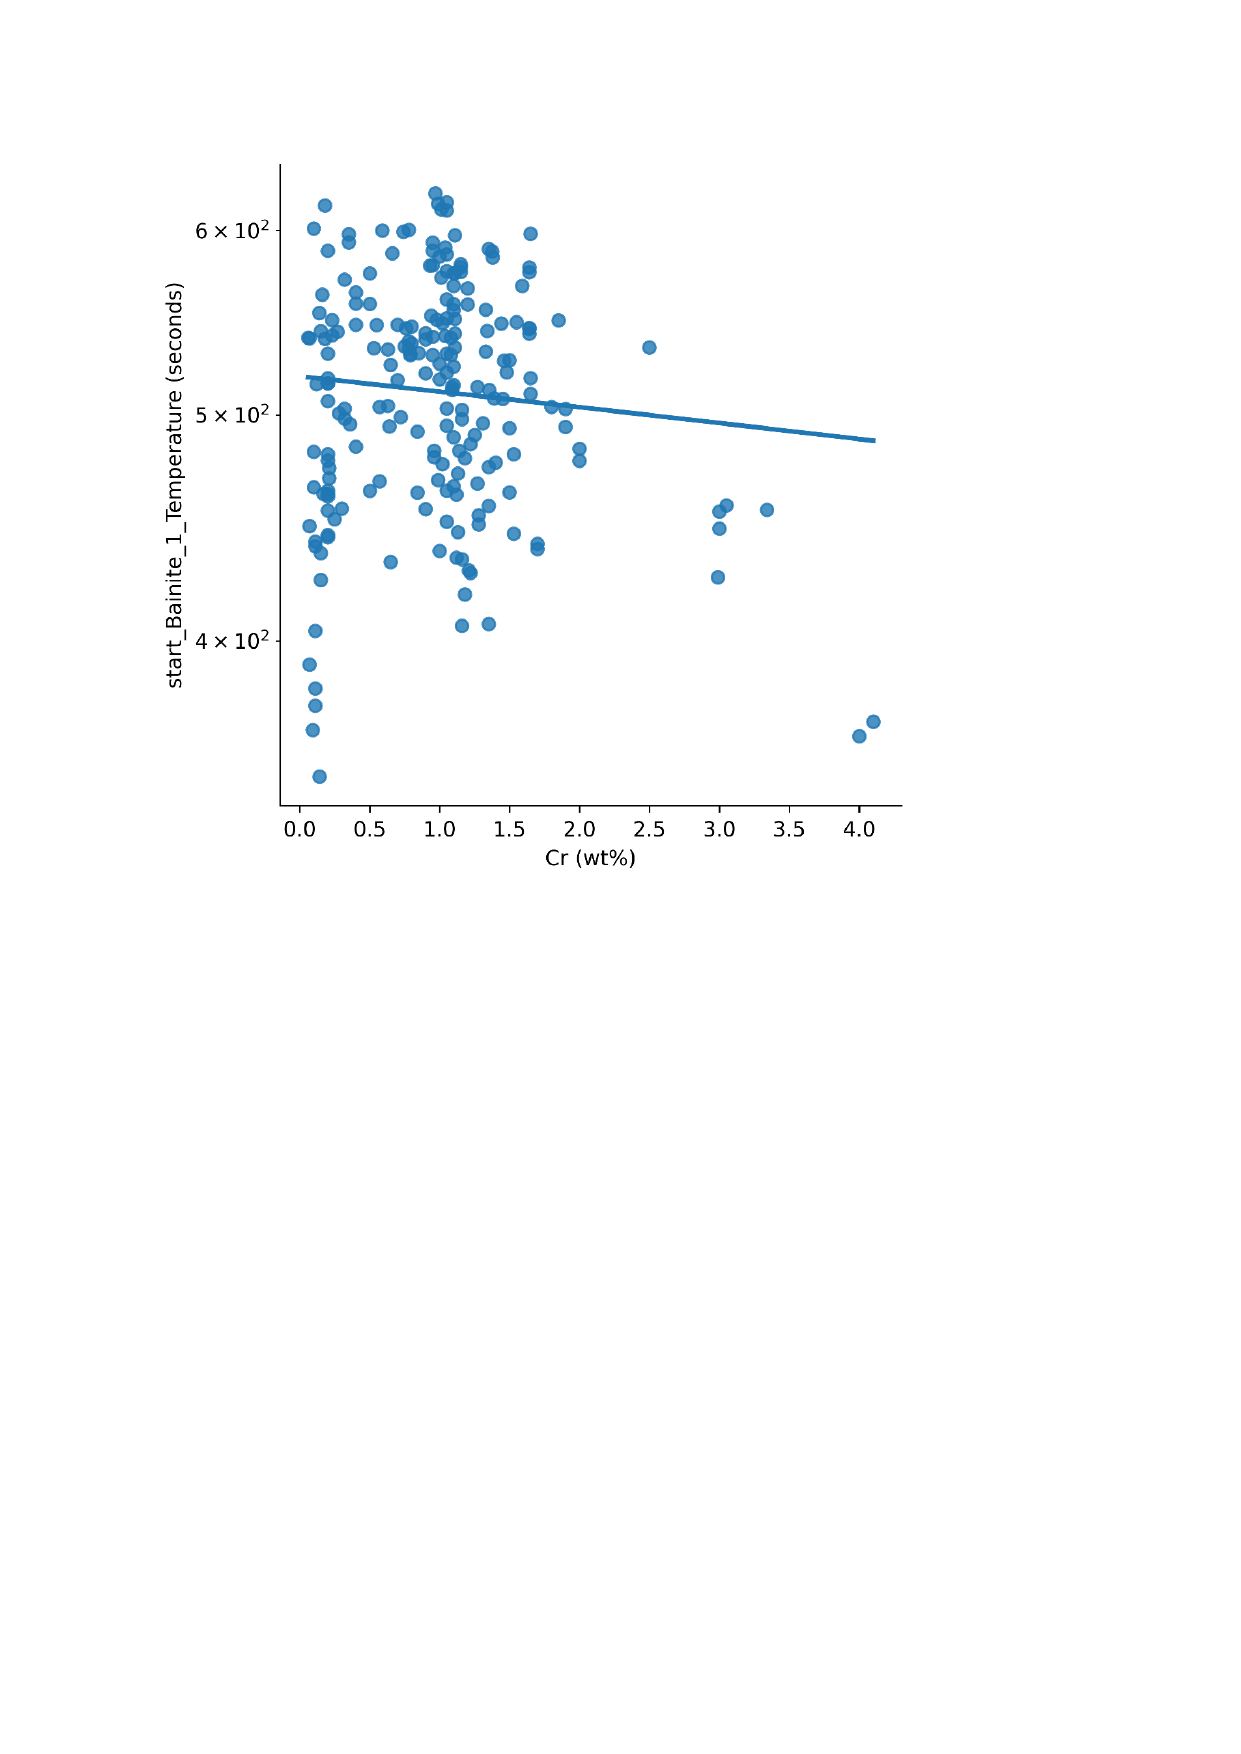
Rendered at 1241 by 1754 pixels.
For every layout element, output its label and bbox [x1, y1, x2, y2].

picture [150, 150, 916, 884]
